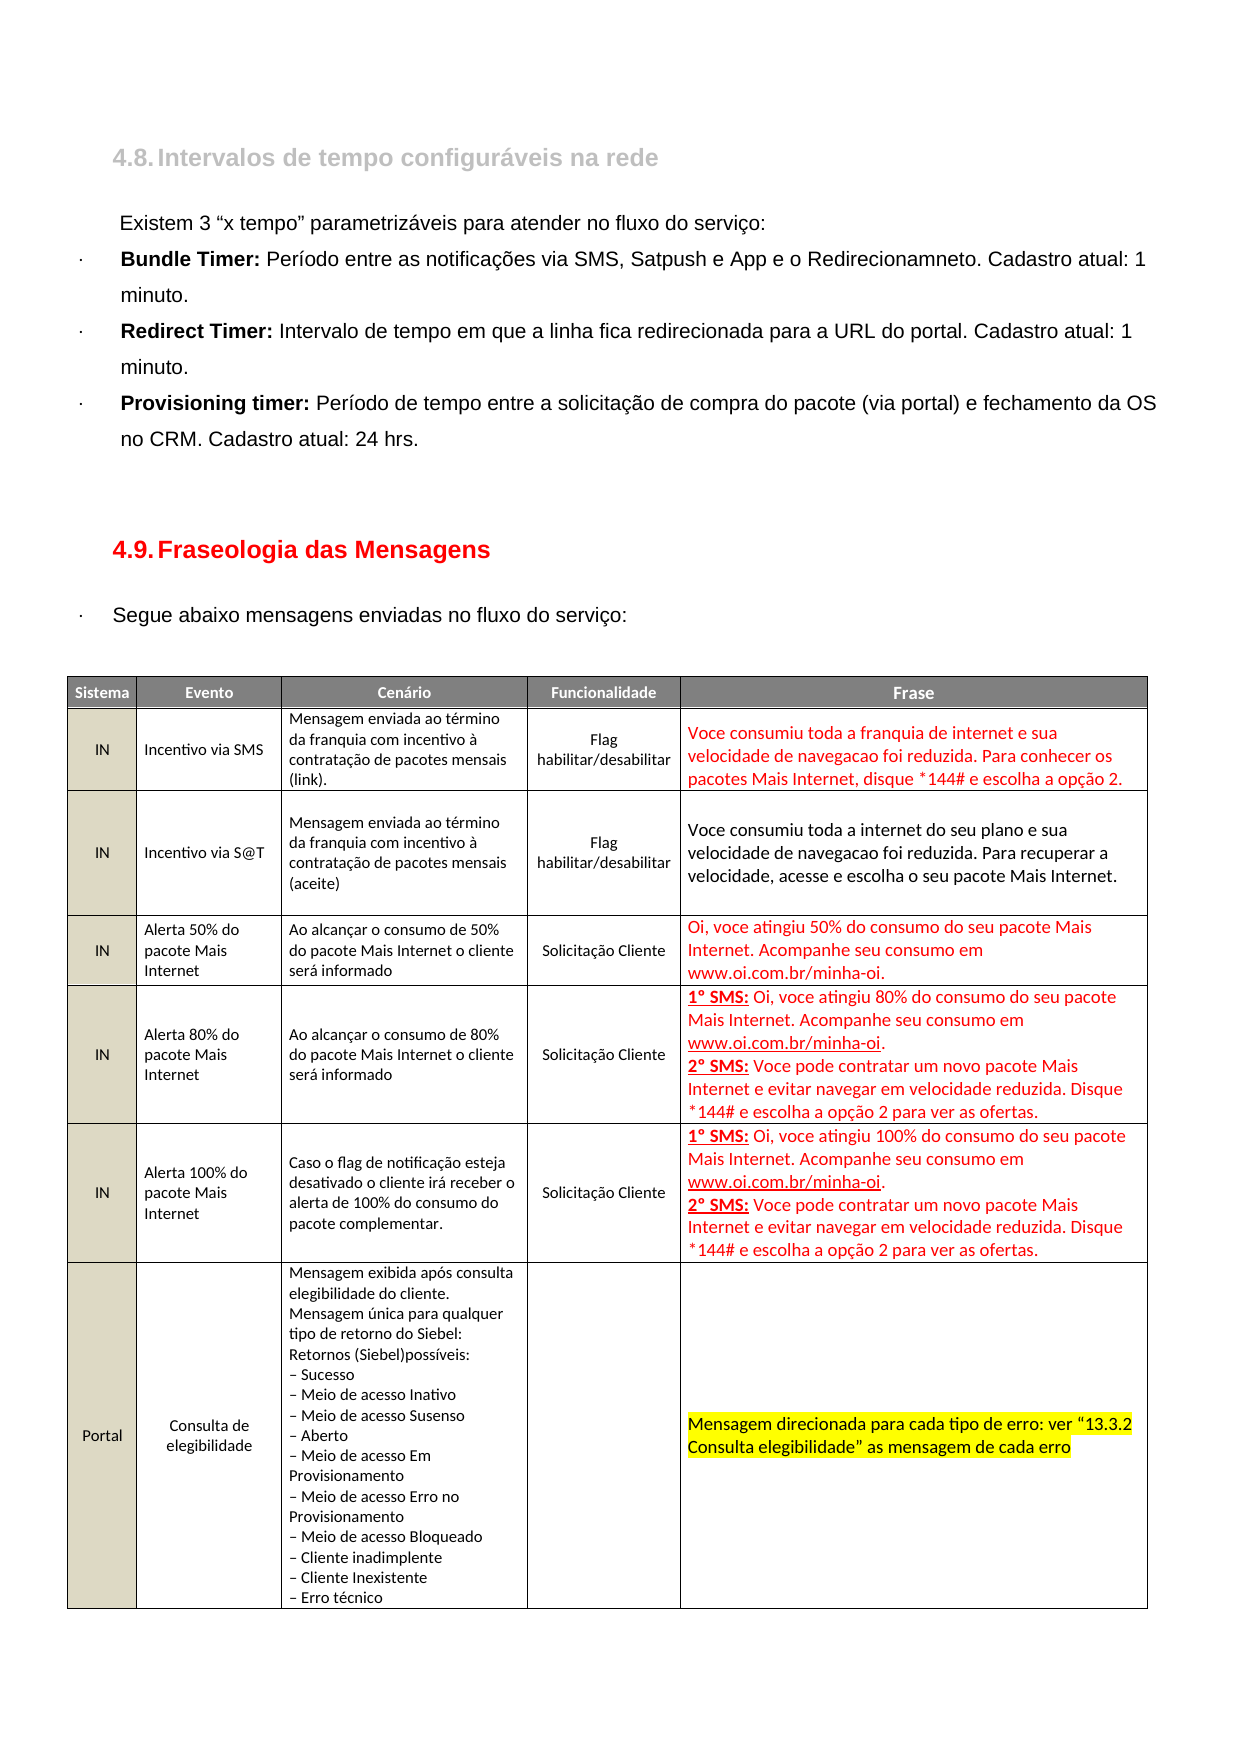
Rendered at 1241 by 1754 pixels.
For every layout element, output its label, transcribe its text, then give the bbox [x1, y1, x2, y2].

table_cell Oi, voce atingiu 50% do consumo do seu pacote Mais Internet. Acompanhe seu consumo em www.oi.com.br/minha-oi. [681, 916, 1147, 984]
table_cell Ao alcançar o consumo de 80% do pacote Mais Internet o cliente será informado [282, 986, 527, 1123]
list Provisioning timer: Período de tempo entre a solicitação de compra do pacote (via portal) e fechamento da OS no CRM. Cadastro atual: 24 hrs. [75, 391, 1165, 451]
table_cell Mensagem direcionada para cada tipo de erro: ver “13.3.2 Consulta elegibilidade” as mensagem de cada erro [681, 1263, 1147, 1608]
table_cell Solicitação Cliente [528, 986, 680, 1123]
table_cell [528, 1263, 680, 1608]
table_cell Alerta 50% do pacote Mais Internet [137, 916, 281, 984]
table_cell IN [68, 791, 136, 915]
table_cell IN [68, 709, 136, 790]
list Bundle Timer: Período entre as notificações via SMS, Satpush e App e o Redirecionamneto. Cadastro atual: 1 minuto. [75, 247, 1165, 307]
table_cell Alerta 100% do pacote Mais Internet [137, 1124, 281, 1262]
table_cell Solicitação Cliente [528, 1124, 680, 1262]
table_cell Portal [68, 1263, 136, 1608]
table_cell Consulta de elegibilidade [137, 1263, 281, 1608]
table_cell IN [68, 986, 136, 1123]
table_cell Alerta 80% do pacote Mais Internet [137, 986, 281, 1123]
table_cell Incentivo via S@T [137, 791, 281, 915]
table_cell Mensagem enviada ao término da franquia com incentivo à contratação de pacotes mensais (aceite) [282, 791, 527, 915]
table_cell Incentivo via SMS [137, 709, 281, 790]
table_cell Mensagem enviada ao término da franquia com incentivo à contratação de pacotes mensais (link). [282, 709, 527, 790]
table_cell Mensagem exibida após consulta elegibilidade do cliente. Mensagem única para qualquer tipo de retorno do Siebel: Retornos (Siebel)possíveis: – Sucesso – Meio de acesso Inativo – Meio de acesso Susenso – Aberto – Meio de acesso Em Provisionamento – Meio de acesso Erro no Provisionamento – Meio de acesso Bloqueado – Cliente inadimplente – Cliente Inexistente – Erro técnico [282, 1263, 527, 1608]
table_cell 1º SMS: Oi, voce atingiu 80% do consumo do seu pacote Mais Internet. Acompanhe seu consumo em www.oi.com.br/minha-oi. 2º SMS: Voce pode contratar um novo pacote Mais Internet e evitar navegar em velocidade reduzida. Disque *144# e escolha a opção 2 para ver as ofertas. [681, 986, 1147, 1123]
table_cell IN [68, 916, 136, 984]
list Segue abaixo mensagens enviadas no fluxo do serviço: [75, 603, 1165, 627]
table_header Cenário [282, 677, 527, 707]
table_cell 1º SMS: Oi, voce atingiu 100% do consumo do seu pacote Mais Internet. Acompanhe seu consumo em www.oi.com.br/minha-oi. 2º SMS: Voce pode contratar um novo pacote Mais Internet e evitar navegar em velocidade reduzida. Disque *144# e escolha a opção 2 para ver as ofertas. [681, 1124, 1147, 1262]
table_cell Flag habilitar/desabilitar [528, 709, 680, 790]
table_cell Voce consumiu toda a franquia de internet e sua velocidade de navegacao foi reduzida. Para conhecer os pacotes Mais Internet, disque *144# e escolha a opção 2. [681, 709, 1147, 790]
table_header Frase [681, 677, 1147, 707]
list Redirect Timer: Intervalo de tempo em que a linha fica redirecionada para a URL do portal. Cadastro atual: 1 minuto. [75, 319, 1165, 379]
table_cell IN [68, 1124, 136, 1262]
text Existem 3 “x tempo” parametrizáveis para atender no fluxo do serviço: [119, 211, 1165, 235]
table_cell Caso o flag de notificação esteja desativado o cliente irá receber o alerta de 100% do consumo do pacote complementar. [282, 1124, 527, 1262]
table_header Evento [137, 677, 281, 707]
table_cell Ao alcançar o consumo de 50% do pacote Mais Internet o cliente será informado [282, 916, 527, 984]
table_cell Flag habilitar/desabilitar [528, 791, 680, 915]
table_cell Voce consumiu toda a internet do seu plano e sua velocidade de navegacao foi reduzida. Para recuperar a velocidade, acesse e escolha o seu pacote Mais Internet. [681, 791, 1147, 915]
list Fraseologia das Mensagens [112, 535, 1165, 564]
table_header Sistema [68, 677, 136, 707]
list Intervalos de tempo configuráveis na rede [112, 143, 1165, 172]
table_header Funcionalidade [528, 677, 680, 707]
table_cell Solicitação Cliente [528, 916, 680, 984]
